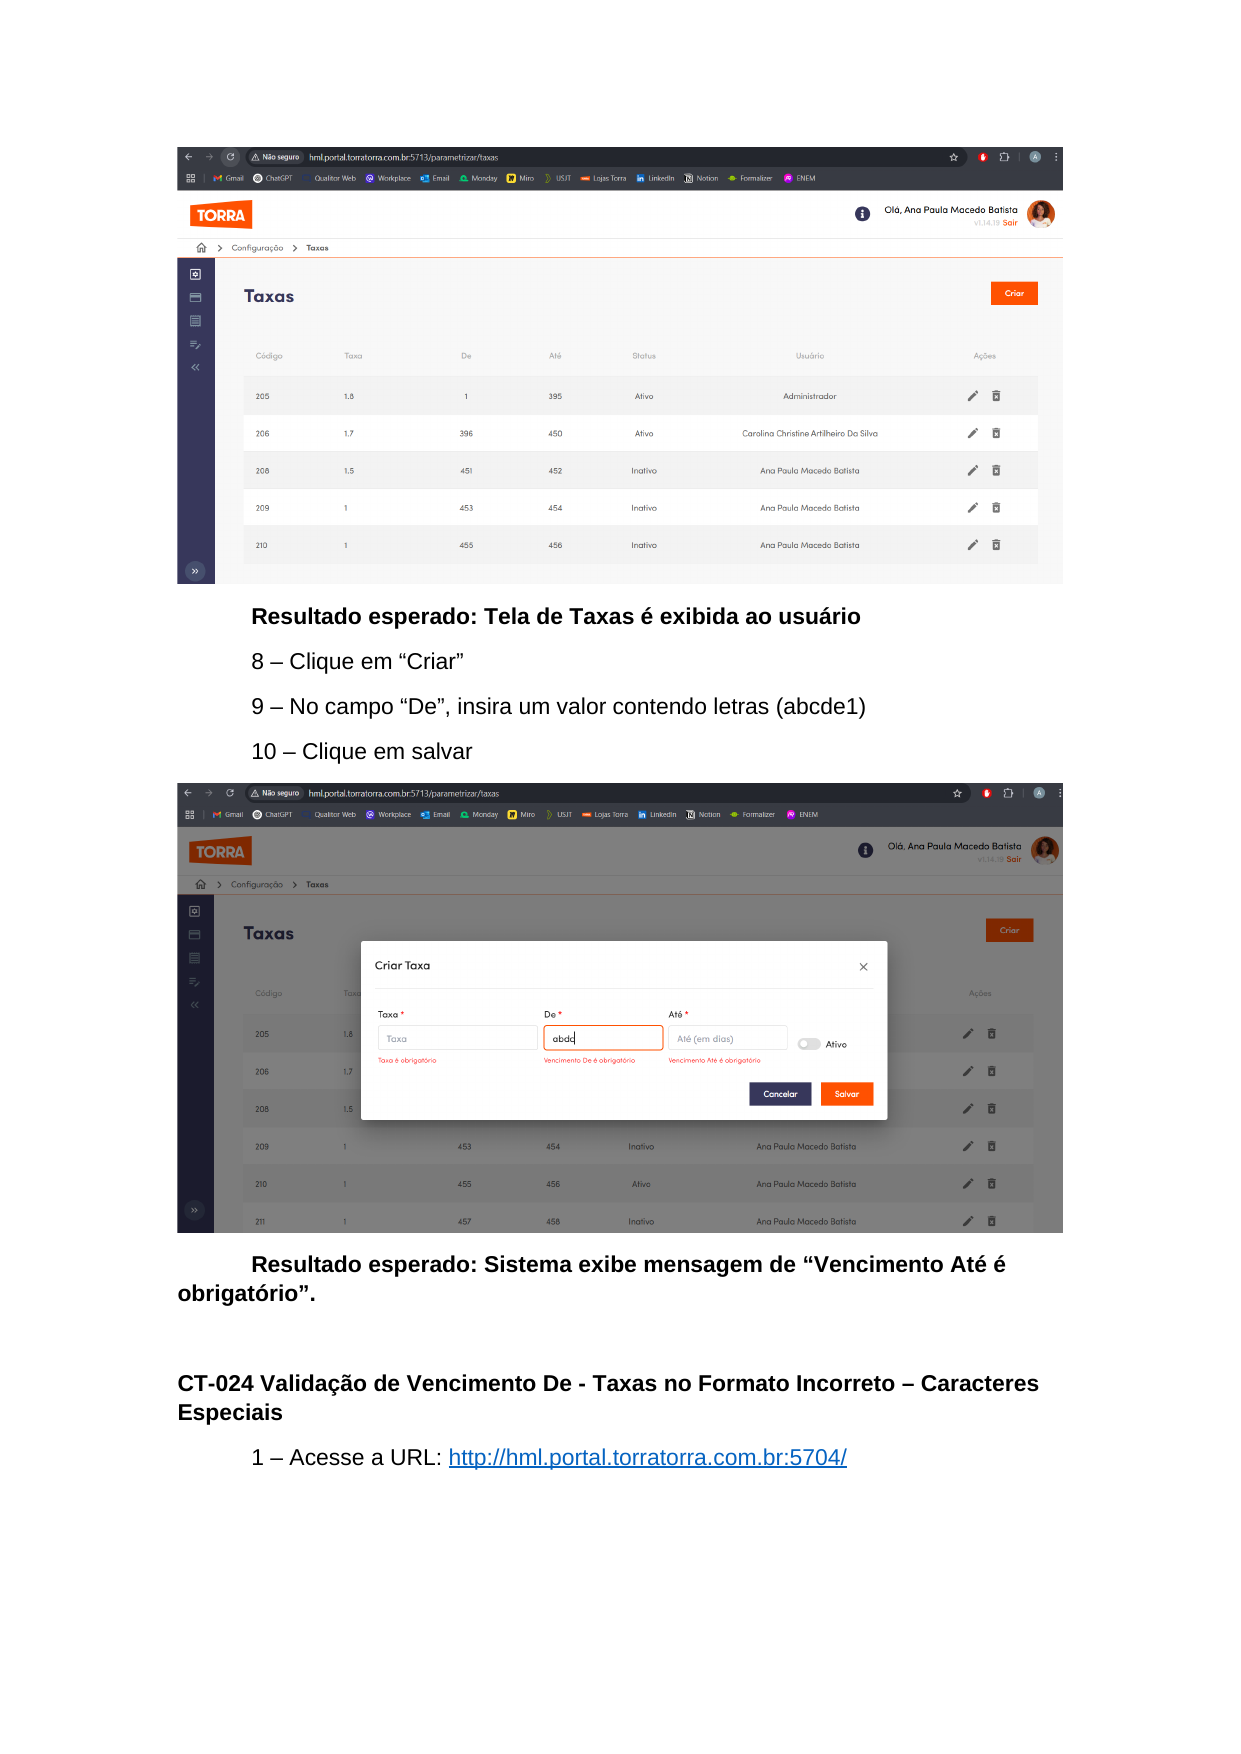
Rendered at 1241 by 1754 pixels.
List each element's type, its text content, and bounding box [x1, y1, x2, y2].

text 10 – Clique em salvar [177, 738, 1063, 764]
text Resultado esperado: Tela de Taxas é exibida ao usuário [177, 603, 1063, 629]
text 9 – No campo “De”, insira um valor contendo letras (abcde1) [177, 693, 1063, 719]
text 8 – Clique em “Criar” [177, 648, 1063, 674]
picture [177, 783, 1063, 1233]
picture [177, 147, 1063, 584]
text CT-024 Validação de Vencimento De - Taxas no Formato Incorreto – Caracteres Especiais [177, 1370, 1063, 1425]
text Resultado esperado: Sistema exibe mensagem de “Vencimento Até é obrigatório”. [177, 1251, 1063, 1306]
text 1 – Acesse a URL: http://hml.portal.torratorra.com.br:5704/ [177, 1443, 1063, 1470]
